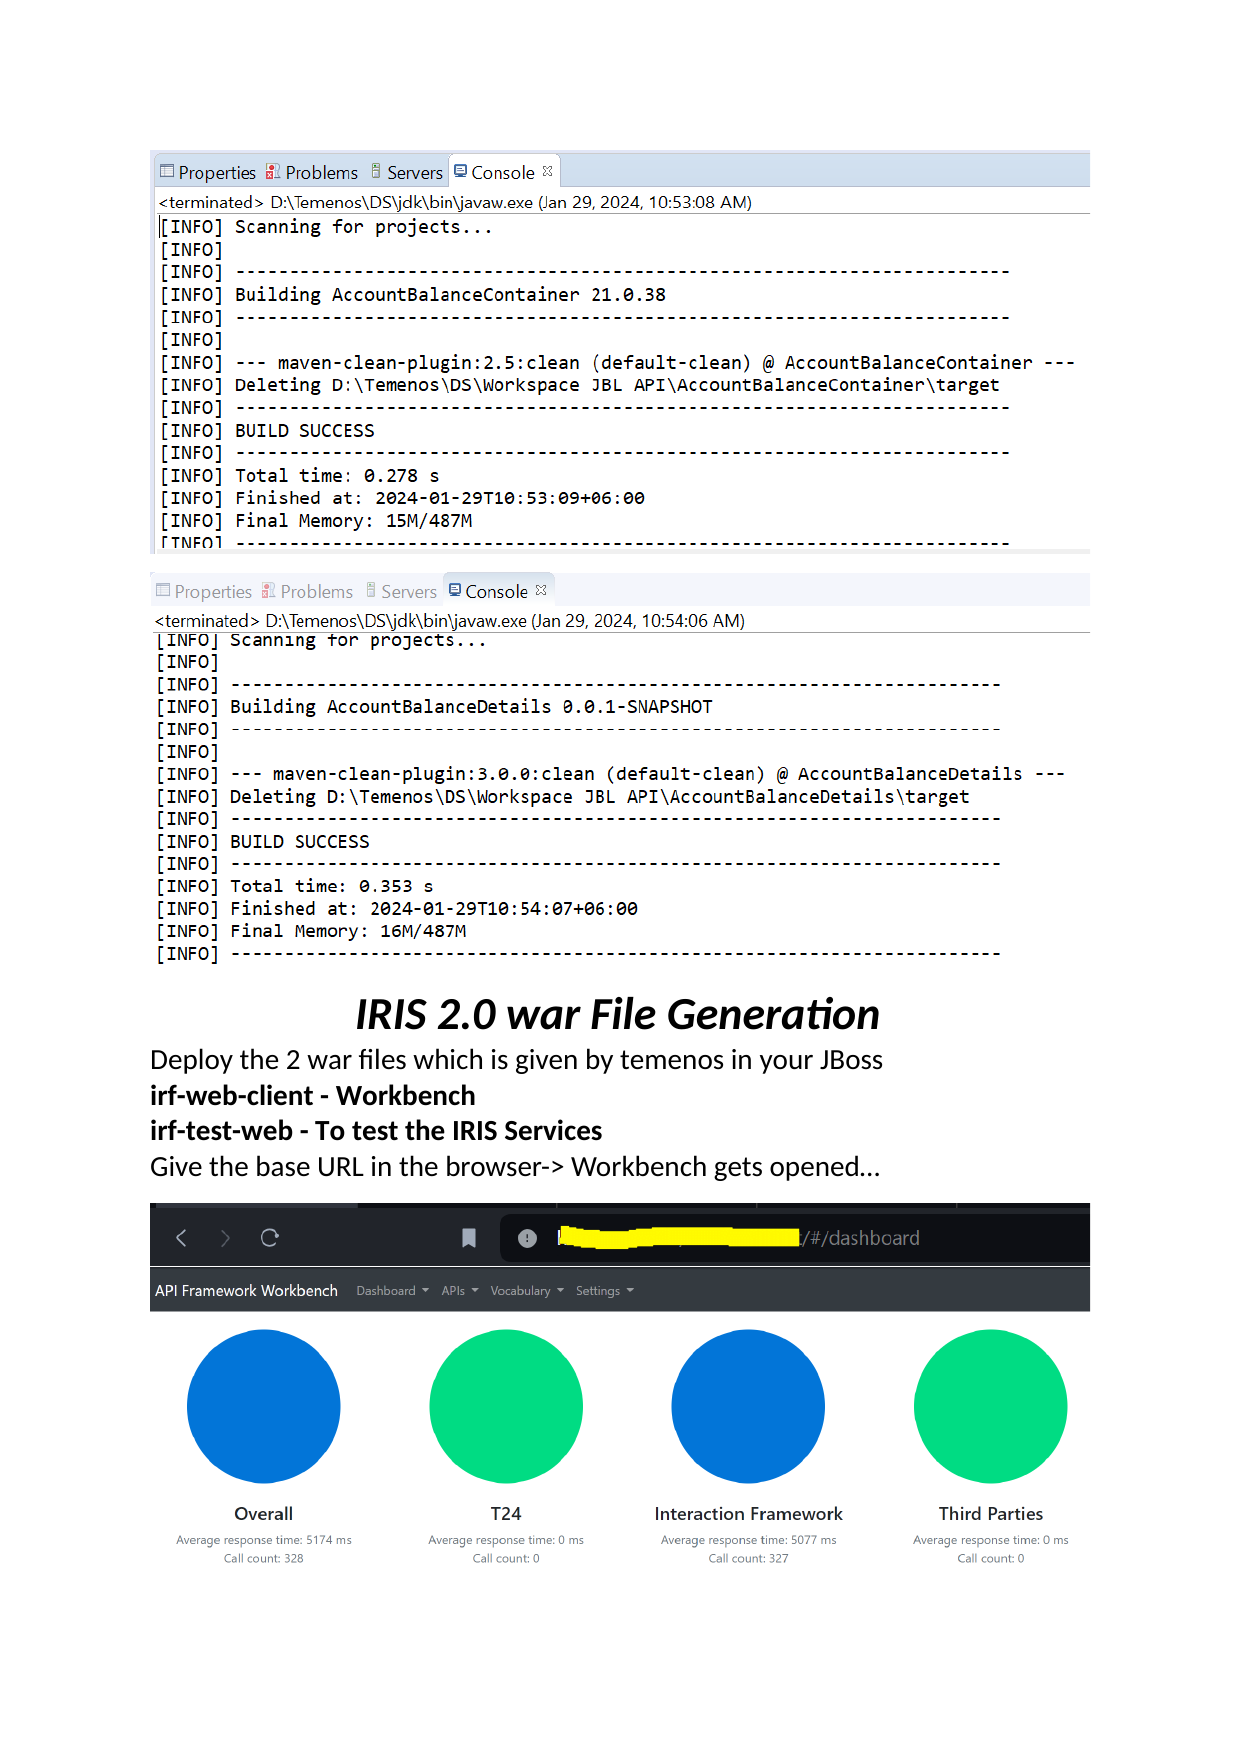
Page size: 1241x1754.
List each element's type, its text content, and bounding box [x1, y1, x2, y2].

picture [150, 150, 1091, 554]
text irf-web-client - Workbench [150, 1077, 1090, 1112]
text Deploy the 2 war files which is given by temenos in your JBoss [150, 1041, 1090, 1077]
picture [150, 572, 1091, 967]
picture [150, 1267, 1091, 1590]
text irf-test-web - To test the IRIS Services [150, 1112, 1090, 1148]
text IRIS 2.0 war File Generation [150, 985, 1090, 1041]
text Give the base URL in the browser-> Workbench gets opened… [150, 1148, 1090, 1184]
picture [150, 1203, 1091, 1266]
